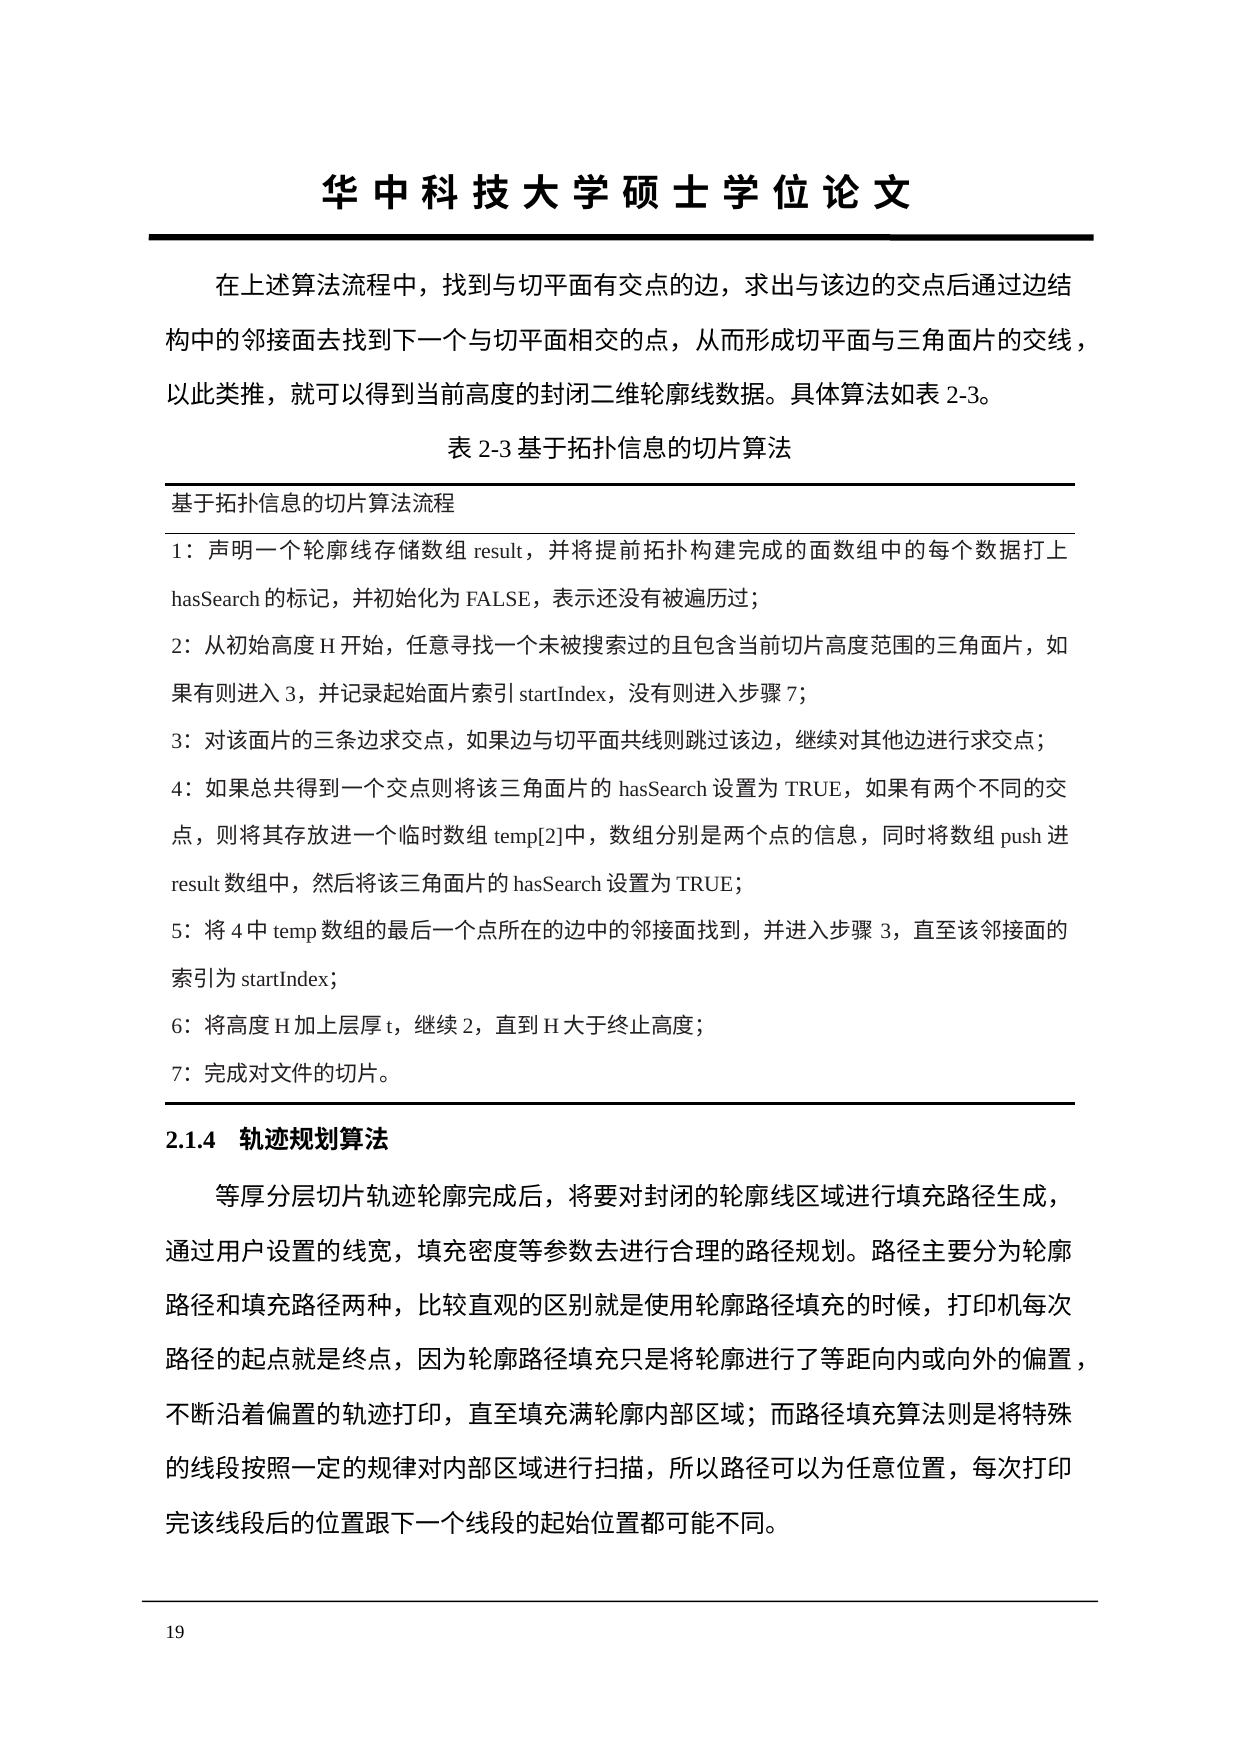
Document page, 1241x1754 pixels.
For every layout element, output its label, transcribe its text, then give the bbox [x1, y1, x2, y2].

table_header 基于拓扑信息的切片算法流程 [165, 486, 1075, 532]
text 表 2-3 基于拓扑信息的切片算法 [165, 429, 1075, 465]
text 等厚分层切片轨迹轮廓完成后，将要对封闭的轮廓线区域进行填充路径生成，通过用户设置的线宽，填充密度等参数去进行合理的路径规划。路径主要分为轮廓路径和填充路径两种，比较直观的区别就是使用轮廓路径填充的时候，打印机每次路径的起点就是终点，因为轮廓路径填充只是将轮廓进行了等距向内或向外的偏置，不断沿着偏置的轨迹打印，直至填充满轮廓内部区域；而路径填充算法则是将特殊的线段按照一定的规律对内部区域进行扫描，所以路径可以为任意位置，每次打印完该线段后的位置跟下一个线段的起始位置都可能不同。 [165, 1177, 1075, 1539]
text 在上述算法流程中，找到与切平面有交点的边，求出与该边的交点后通过边结构中的邻接面去找到下一个与切平面相交的点，从而形成切平面与三角面片的交线，以此类推，就可以得到当前高度的封闭二维轮廓线数据。具体算法如表 2-3。 [165, 266, 1075, 411]
subtitle 轨迹规划算法 [165, 1119, 1075, 1156]
table_cell 1：声明一个轮廓线存储数组result，并将提前拓扑构建完成的面数组中的每个数据打上hasSearch的标记，并初始化为FALSE，表示还没有被遍历过； 2：从初始高度H开始，任意寻找一个未被搜索过的且包含当前切片高度范围的三角面片，如果有则进入3，并记录起始面片索引startIndex，没有则进入步骤7； 3：对该面片的三条边求交点，如果边与切平面共线则跳过该边，继续对其他边进行求交点； 4：如果总共得到一个交点则将该三角面片的hasSearch设置为TRUE，如果有两个不同的交点，则将其存放进一个临时数组temp[2]中，数组分别是两个点的信息，同时将数组push进result数组中，然后将该三角面片的hasSearch设置为TRUE； 5：将4中temp数组的最后一个点所在的边中的邻接面找到，并进入步骤3，直至该邻接面的索引为startIndex； 6：将高度H加上层厚t，继续2，直到H大于终止高度； 7：完成对文件的切片。 [165, 534, 1075, 1102]
